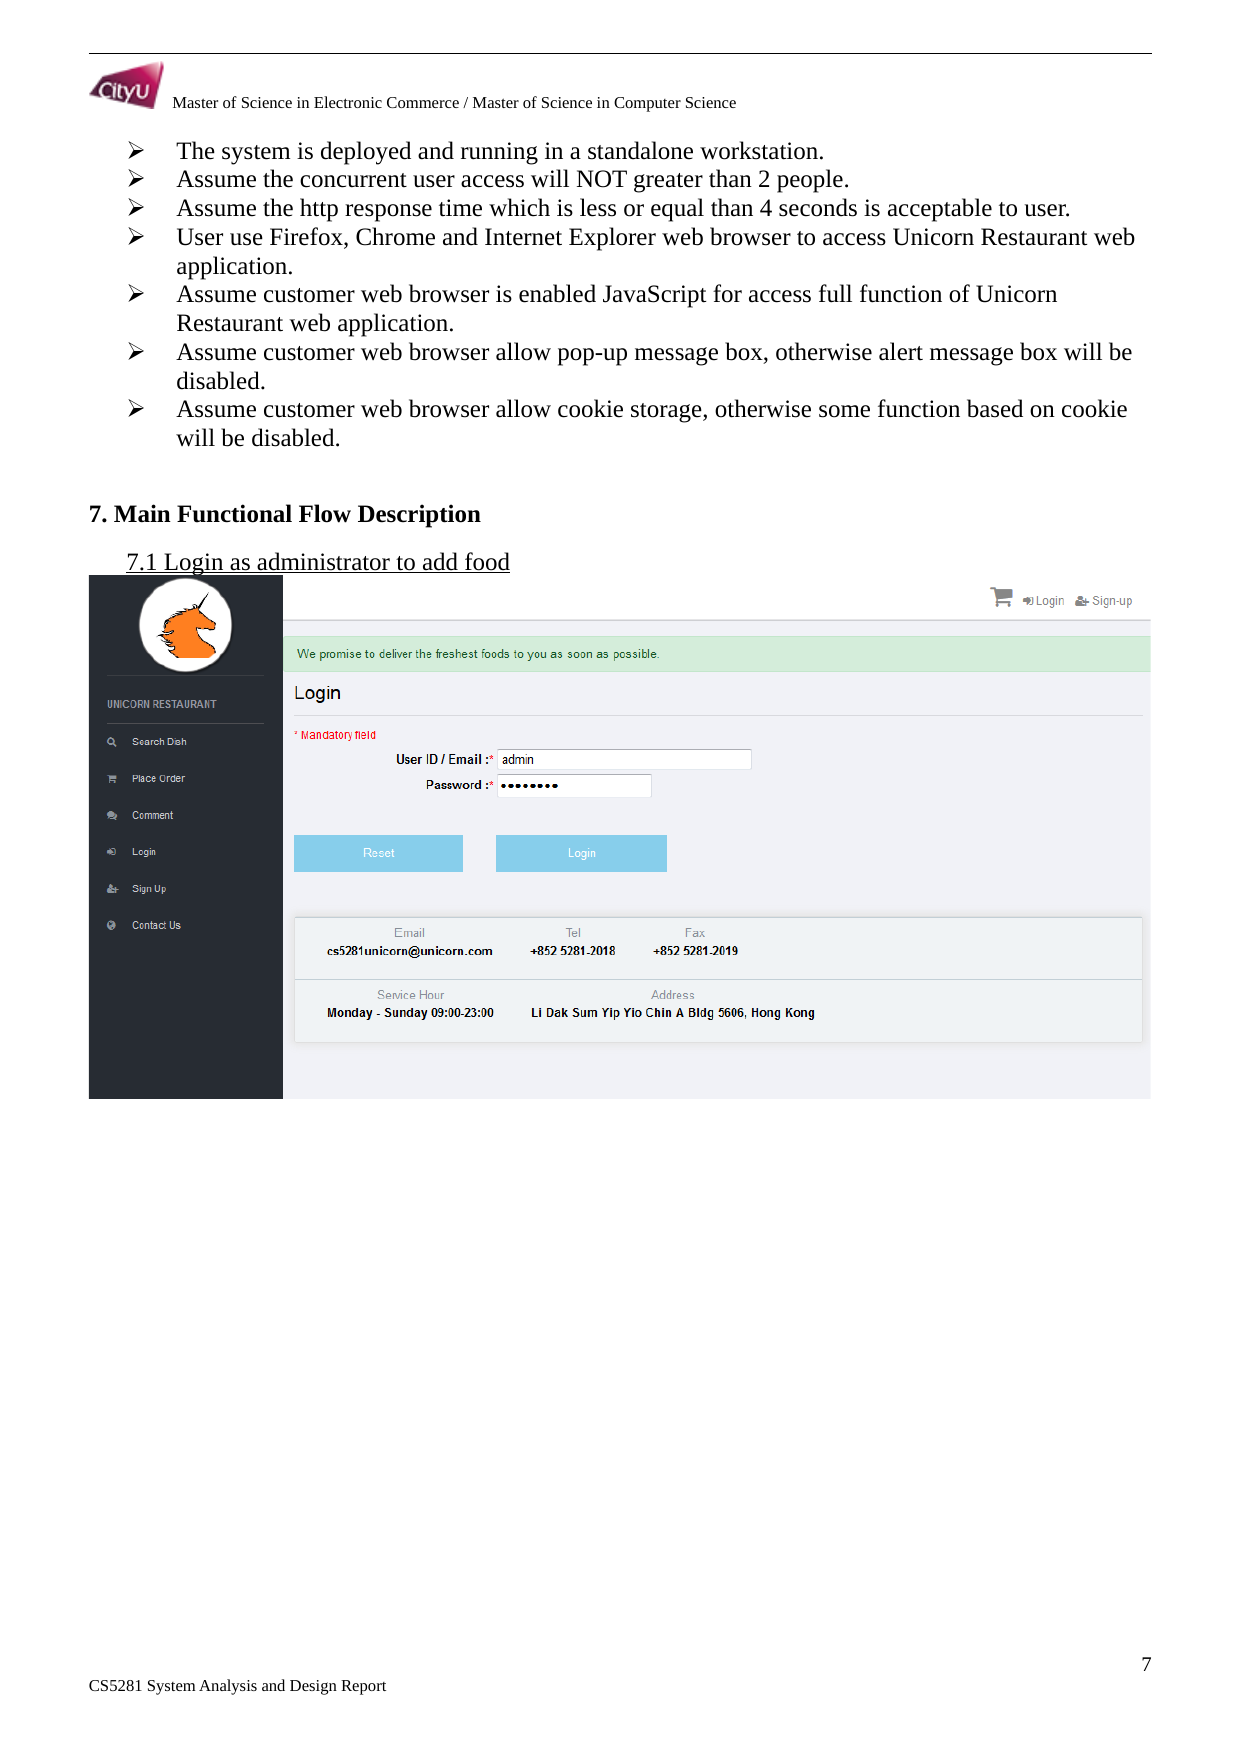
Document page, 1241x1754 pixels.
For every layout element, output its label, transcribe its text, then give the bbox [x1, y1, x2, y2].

subtitle 7. Main Functional Flow Description [89, 499, 1152, 528]
list Assume the http response time which is less or equal than 4 seconds is acceptable to user. [126, 193, 1152, 222]
list The system is deployed and running in a standalone workstation. [126, 136, 1152, 164]
picture [88, 575, 1151, 1099]
list Assume the concurrent user access will NOT greater than 2 people. [126, 164, 1152, 193]
list Assume customer web browser allow pop-up message box, otherwise alert message box will be disabled. [126, 337, 1152, 394]
list User use Firefox, Chrome and Internet Explorer web browser to access Unicorn Restaurant web application. [126, 222, 1152, 279]
list Assume customer web browser is enabled JavaScript for access full function of Unicorn Restaurant web application. [126, 279, 1152, 337]
list 7.1 Login as administrator to add food [126, 547, 1152, 576]
list Assume customer web browser allow cookie storage, otherwise some function based on cookie will be disabled. [126, 394, 1152, 452]
picture [88, 61, 167, 109]
